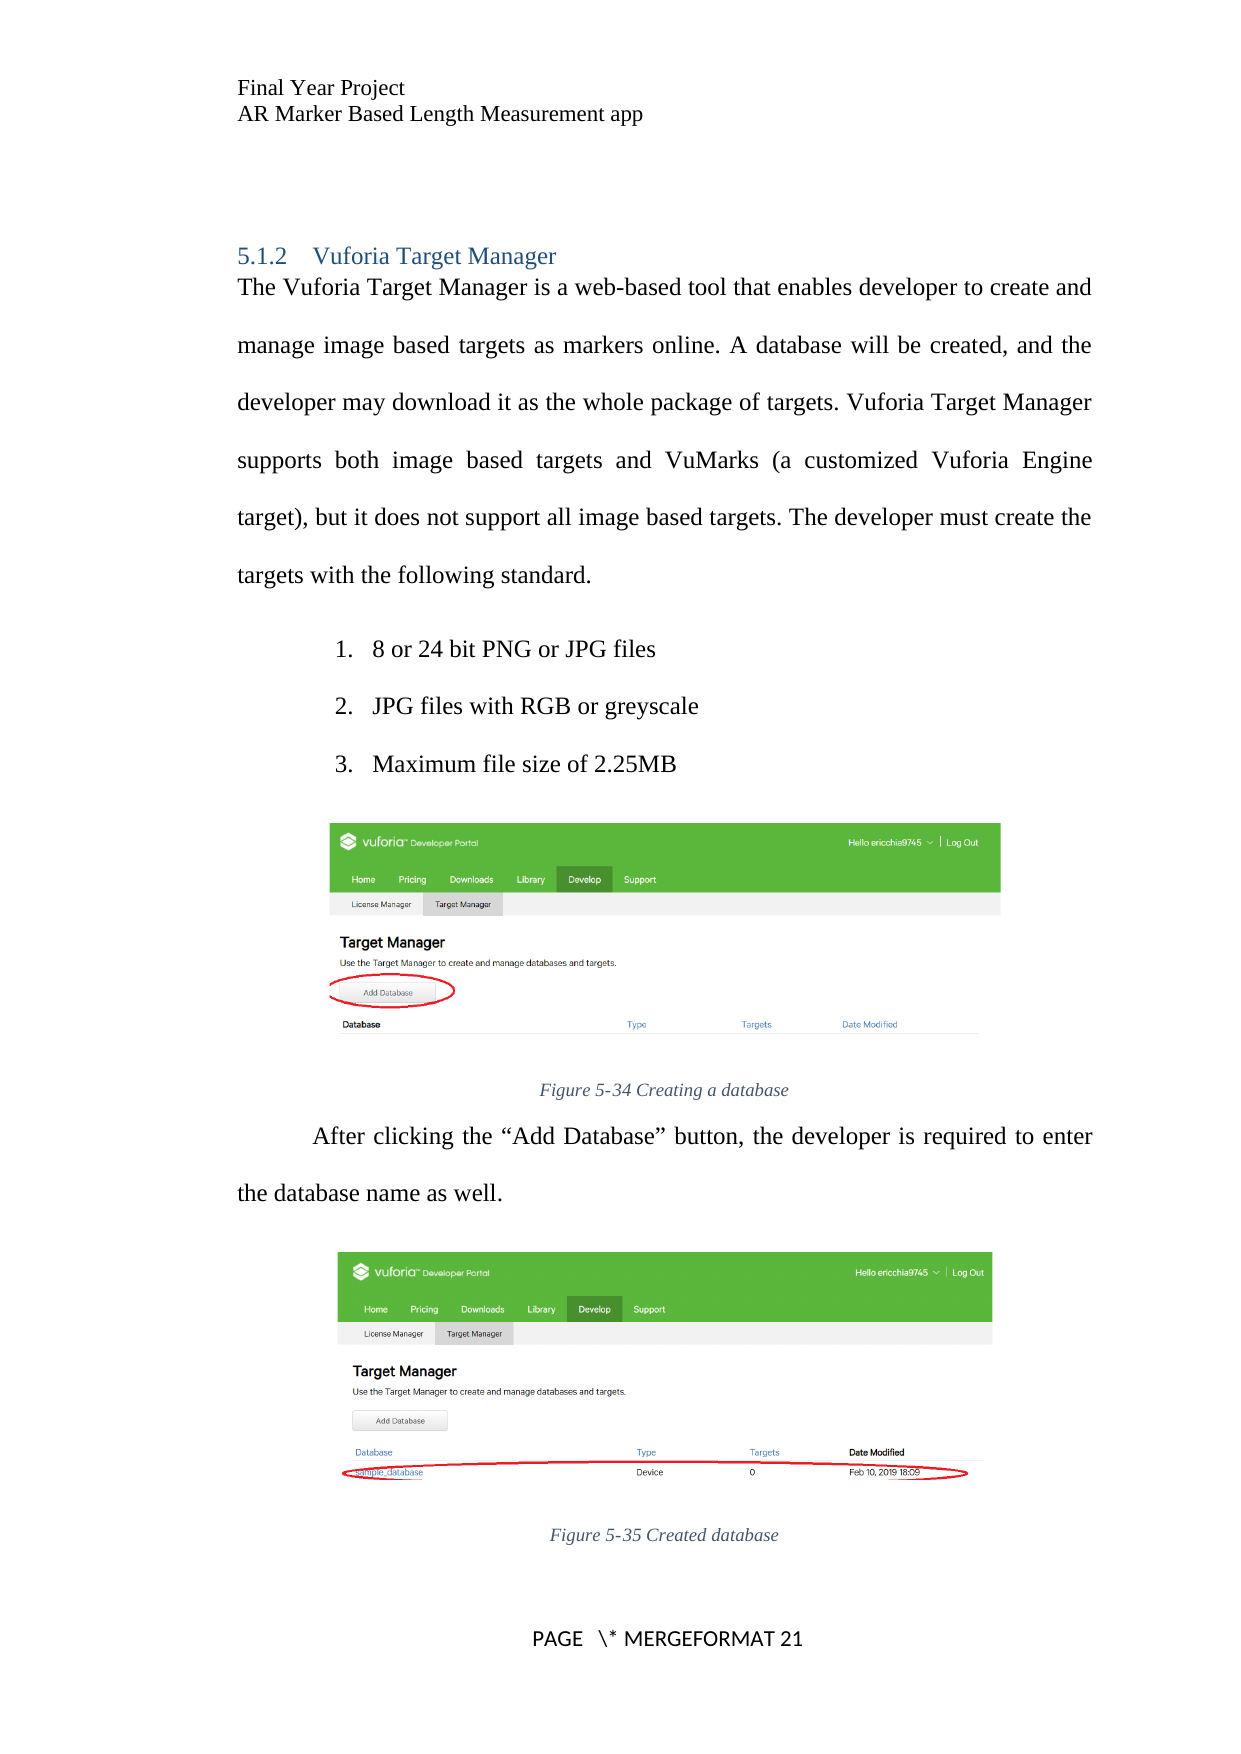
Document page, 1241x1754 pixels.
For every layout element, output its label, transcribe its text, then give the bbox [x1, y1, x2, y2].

text After clicking the “Add Database” button, the developer is required to enter the database name as well. [237, 1121, 1093, 1207]
list Maximum file size of 2.25MB [334, 749, 1093, 778]
picture [337, 1252, 993, 1480]
list 8 or 24 bit PNG or JPG files [334, 634, 1093, 663]
subtitle Vuforia Target Manager [237, 241, 1093, 270]
list JPG files with RGB or greyscale [334, 691, 1093, 720]
picture [329, 823, 1001, 1034]
text The Vuforia Target Manager is a web-based tool that enables developer to create and manage image based targets as markers online. A database will be created, and the developer may download it as the whole package of targets. Vuforia Target Manager supports both image based targets and VuMarks (a customized Vuforia Engine target), but it does not support all image based targets. The developer must create the targets with the following standard. [237, 272, 1093, 588]
